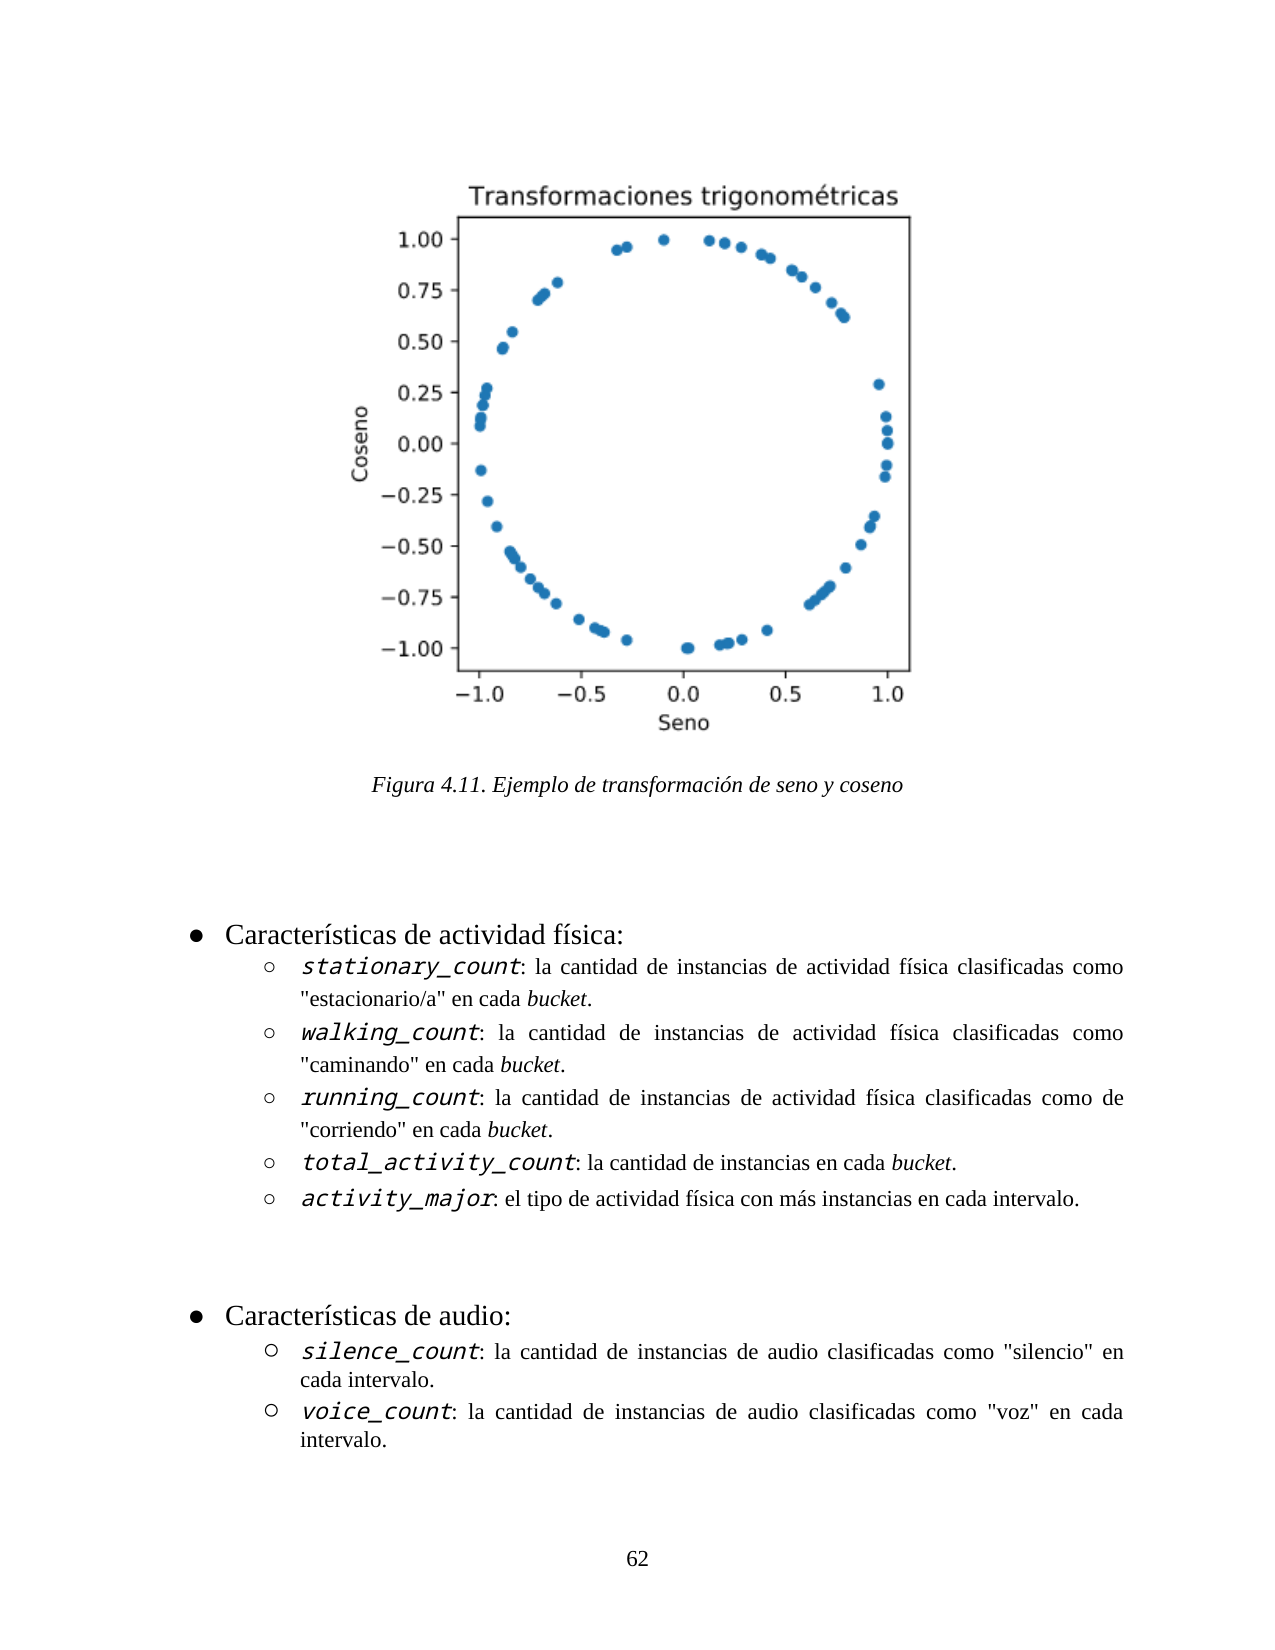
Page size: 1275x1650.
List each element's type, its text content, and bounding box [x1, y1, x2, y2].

list voice_count: la cantidad de instancias de audio clasificadas como "voz" en cada intervalo. [262, 1392, 1125, 1453]
table_cell Figura 4.11. Ejemplo de transformación de seno y coseno [152, 761, 1125, 834]
list Características de actividad física: [187, 917, 1125, 950]
list silence_count: la cantidad de instancias de audio clasificadas como "silencio" en cada intervalo. [262, 1332, 1125, 1392]
list stationary_count: la cantidad de instancias de actividad física clasificadas como "estacionario/a" en cada bucket. [262, 950, 1125, 1012]
list activity_major: el tipo de actividad física con más instancias en cada intervalo. [262, 1182, 1125, 1213]
list Características de audio: [187, 1298, 1125, 1332]
picture [336, 170, 926, 749]
list total_activity_count: la cantidad de instancias en cada bucket. [262, 1146, 1125, 1177]
list running_count: la cantidad de instancias de actividad física clasificadas como de "corriendo" en cada bucket. [262, 1081, 1125, 1142]
table_header [152, 152, 1125, 759]
list walking_count: la cantidad de instancias de actividad física clasificadas como "caminando" en cada bucket. [262, 1016, 1125, 1077]
